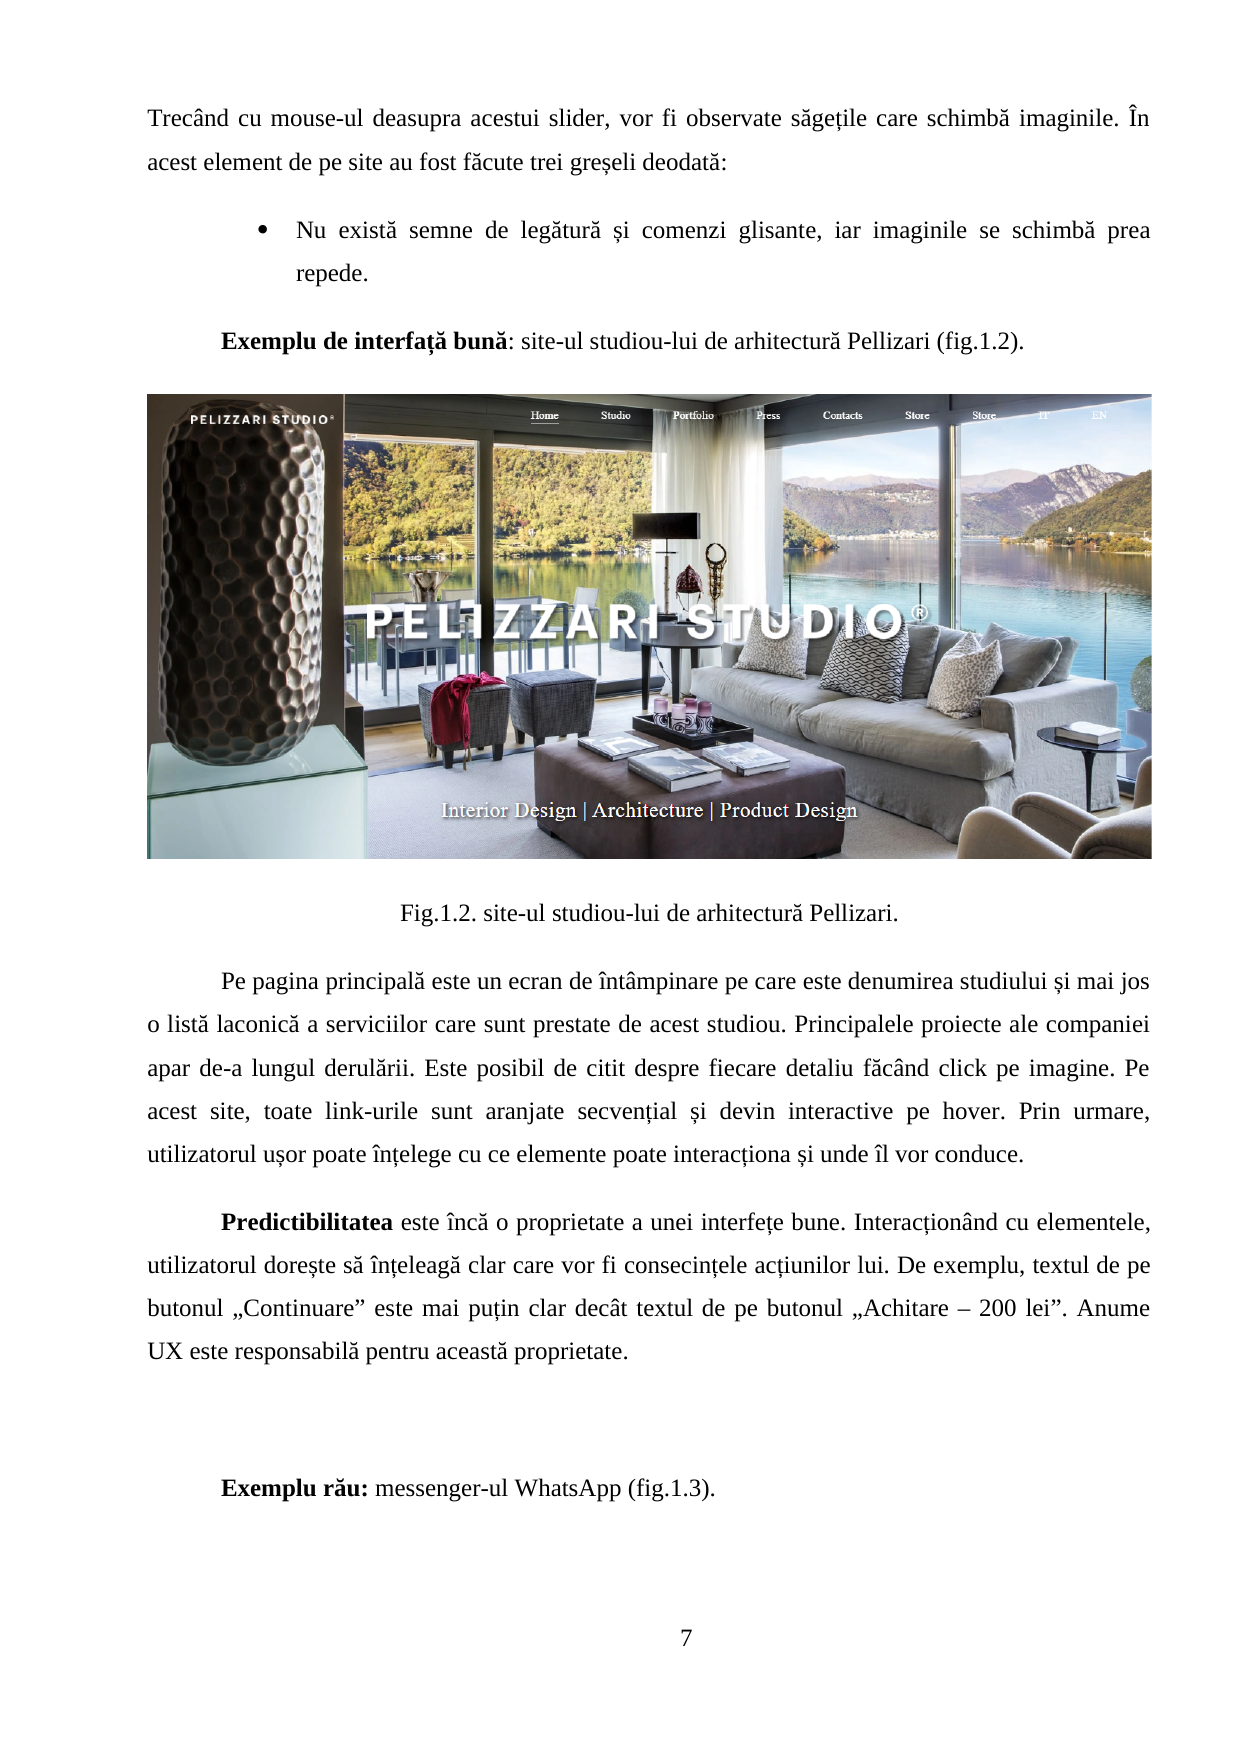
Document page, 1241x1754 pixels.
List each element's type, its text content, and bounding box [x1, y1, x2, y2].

list Nu există semne de legătură și comenzi glisante, iar imaginile se schimbă prea repede. [258, 215, 1152, 287]
text Exemplu de interfață bună: site-ul studiou-lui de arhitectură Pellizari (fig.1.2). [147, 326, 1152, 355]
text Predictibilitatea este încă o proprietate a unei interfețe bune. Interacționând cu elementele, utilizatorul dorește să înțeleagă clar care vor fi consecințele acțiunilor lui. De exemplu, textul de pe butonul „Continuare” este mai puțin clar decât textul de pe butonul „Achitare – 200 lei”. Anume UX este responsabilă pentru această proprietate. [147, 1207, 1152, 1365]
picture [147, 394, 1152, 859]
text Fig.1.2. site-ul studiou-lui de arhitectură Pellizari. [147, 898, 1152, 927]
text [147, 103, 1152, 175]
text Exemplu rău: messenger-ul WhatsApp (fig.1.3). [147, 1473, 1152, 1501]
text Pe pagina principală este un ecran de întâmpinare pe care este denumirea studiului și mai jos o listă laconică a serviciilor care sunt prestate de acest studiou. Principalele proiecte ale companiei apar de-a lungul derulării. Este posibil de citit despre fiecare detaliu făcând click pe imagine. Pe acest site, toate link-urile sunt aranjate secvențial și devin interactive pe hover. Prin urmare, utilizatorul ușor poate înțelege cu ce elemente poate interacționa și unde îl vor conduce. [147, 966, 1152, 1168]
